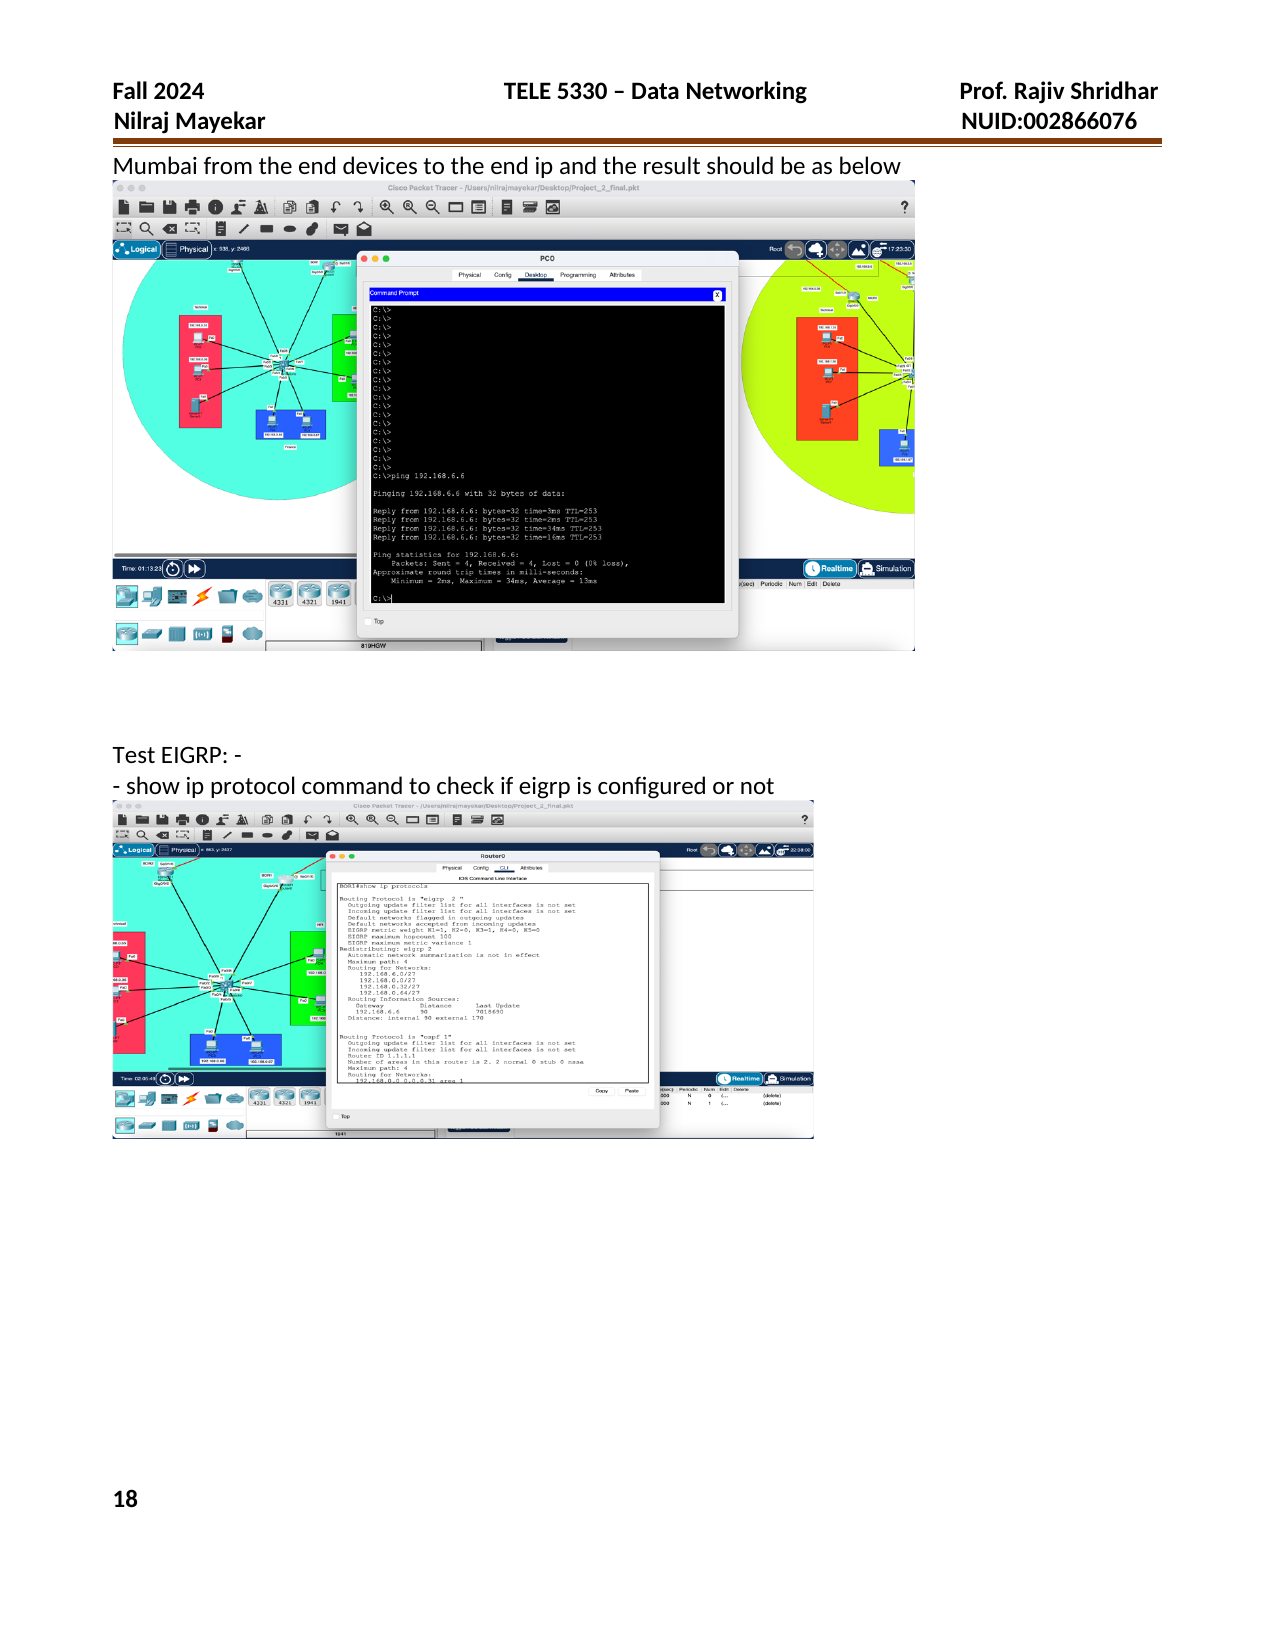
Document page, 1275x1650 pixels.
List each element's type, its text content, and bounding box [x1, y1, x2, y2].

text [112, 739, 1162, 1169]
picture [112, 180, 915, 651]
picture [112, 800, 814, 1139]
